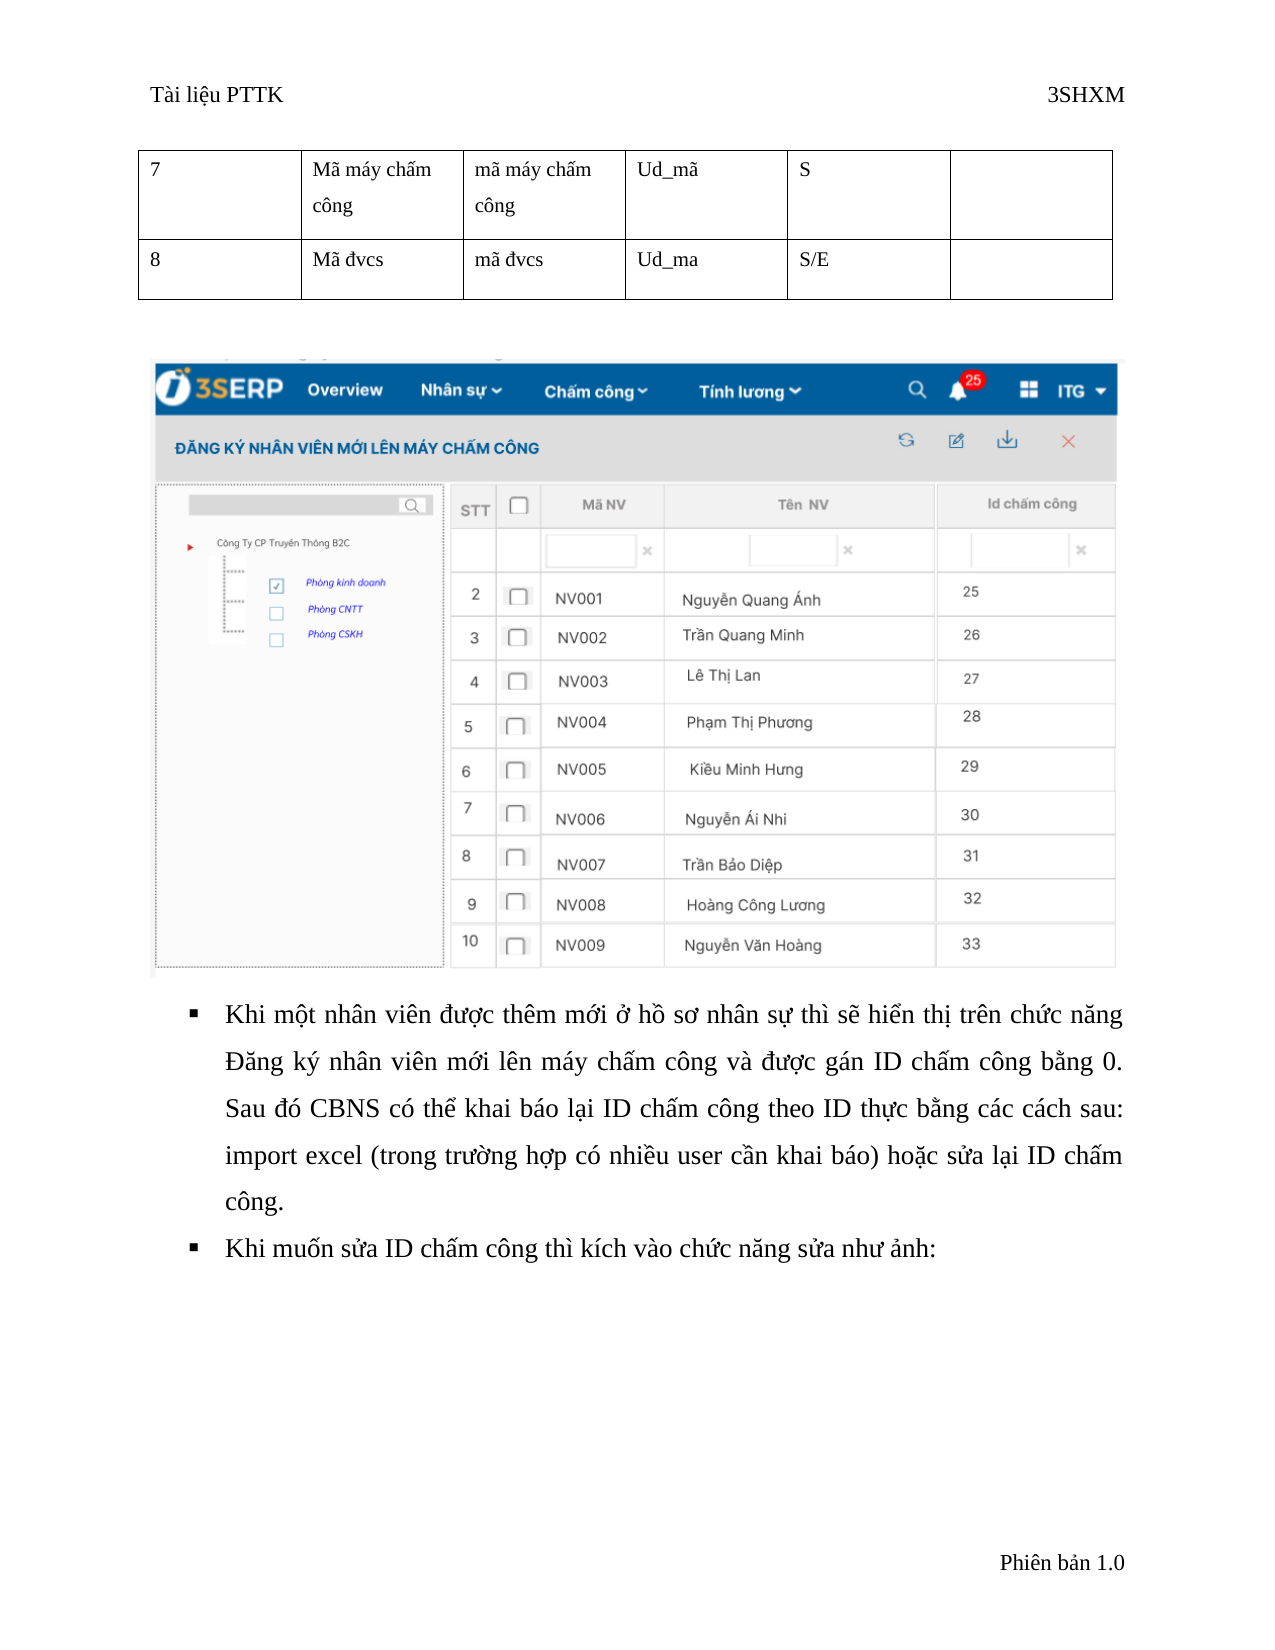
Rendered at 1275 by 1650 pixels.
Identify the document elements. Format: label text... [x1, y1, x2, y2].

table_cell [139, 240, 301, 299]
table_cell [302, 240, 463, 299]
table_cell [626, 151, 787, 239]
picture [150, 359, 1125, 977]
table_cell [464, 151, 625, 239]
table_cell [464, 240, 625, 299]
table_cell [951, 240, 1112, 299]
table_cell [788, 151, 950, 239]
list Khi một nhân viên được thêm mới ở hồ sơ nhân sự thì sẽ hiển thị trên chức năng Đăng ký nhân viên mới lên máy chấm công và được gán ID chấm công bằng 0. Sau đó CBNS có thể khai báo lại ID chấm công theo ID thực bằng các cách sau: import excel (trong trường hợp có nhiều user cần khai báo) hoặc sửa lại ID chấm công. [187, 999, 1125, 1217]
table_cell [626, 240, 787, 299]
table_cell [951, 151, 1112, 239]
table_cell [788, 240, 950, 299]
list Khi muốn sửa ID chấm công thì kích vào chức năng sửa như ảnh: [187, 1232, 1125, 1263]
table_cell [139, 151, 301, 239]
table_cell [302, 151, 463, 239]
